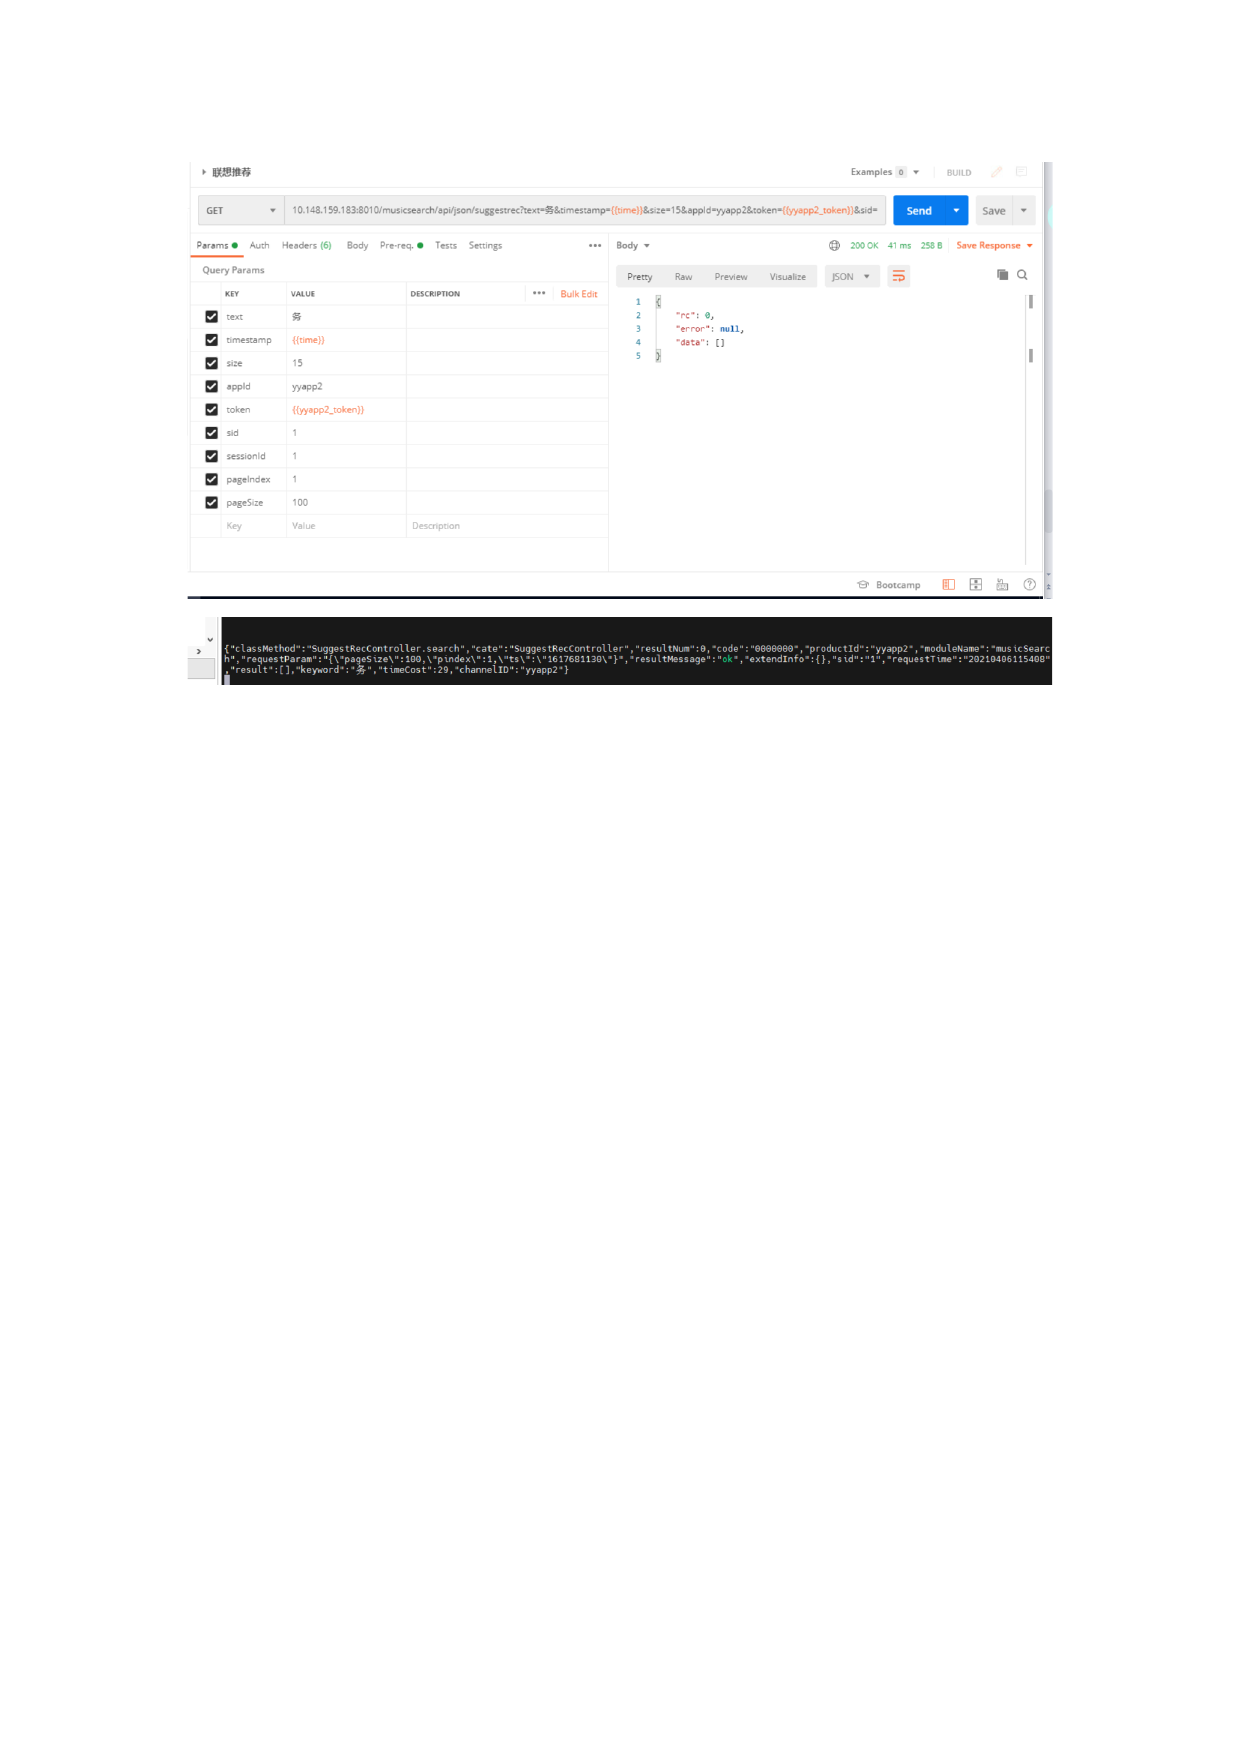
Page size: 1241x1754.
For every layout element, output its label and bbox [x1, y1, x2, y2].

picture [187, 617, 1053, 685]
picture [187, 162, 1053, 599]
